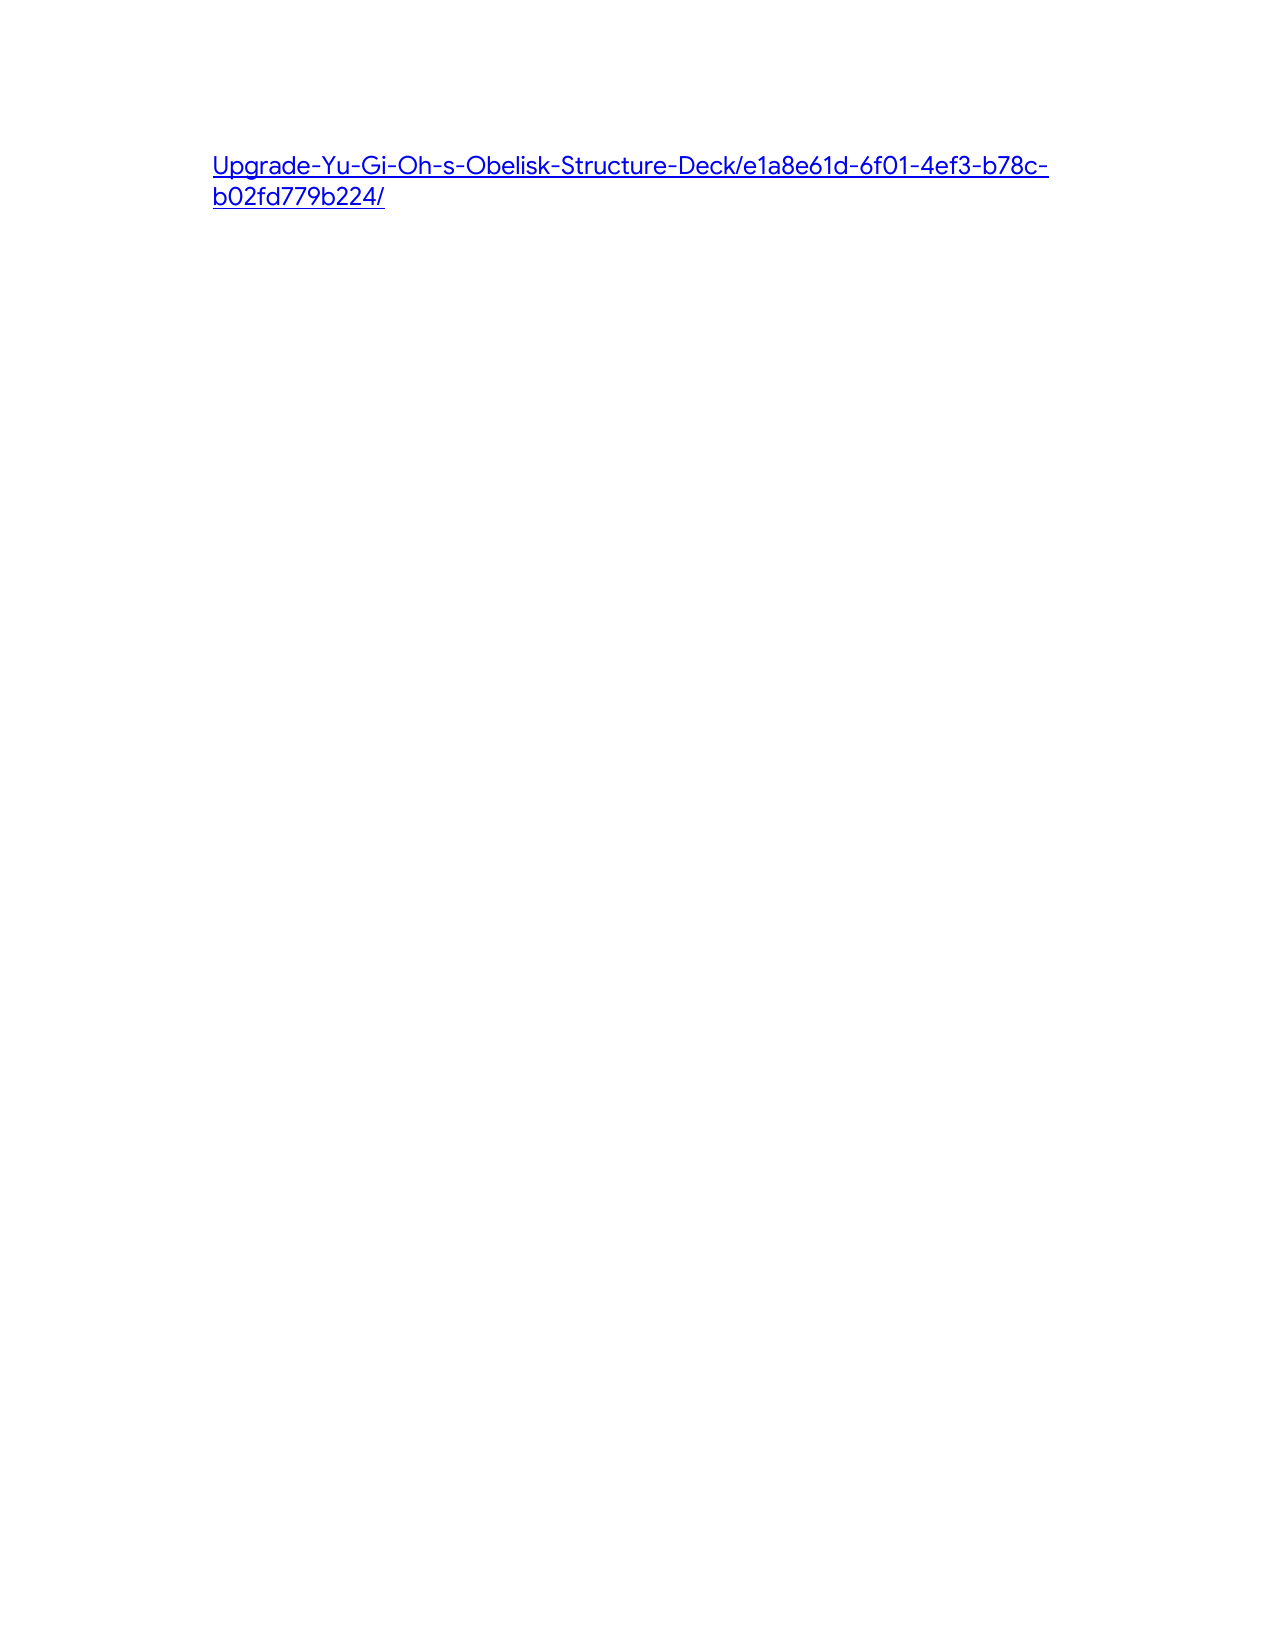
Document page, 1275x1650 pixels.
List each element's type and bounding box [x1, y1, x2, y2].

list [175, 150, 1125, 213]
